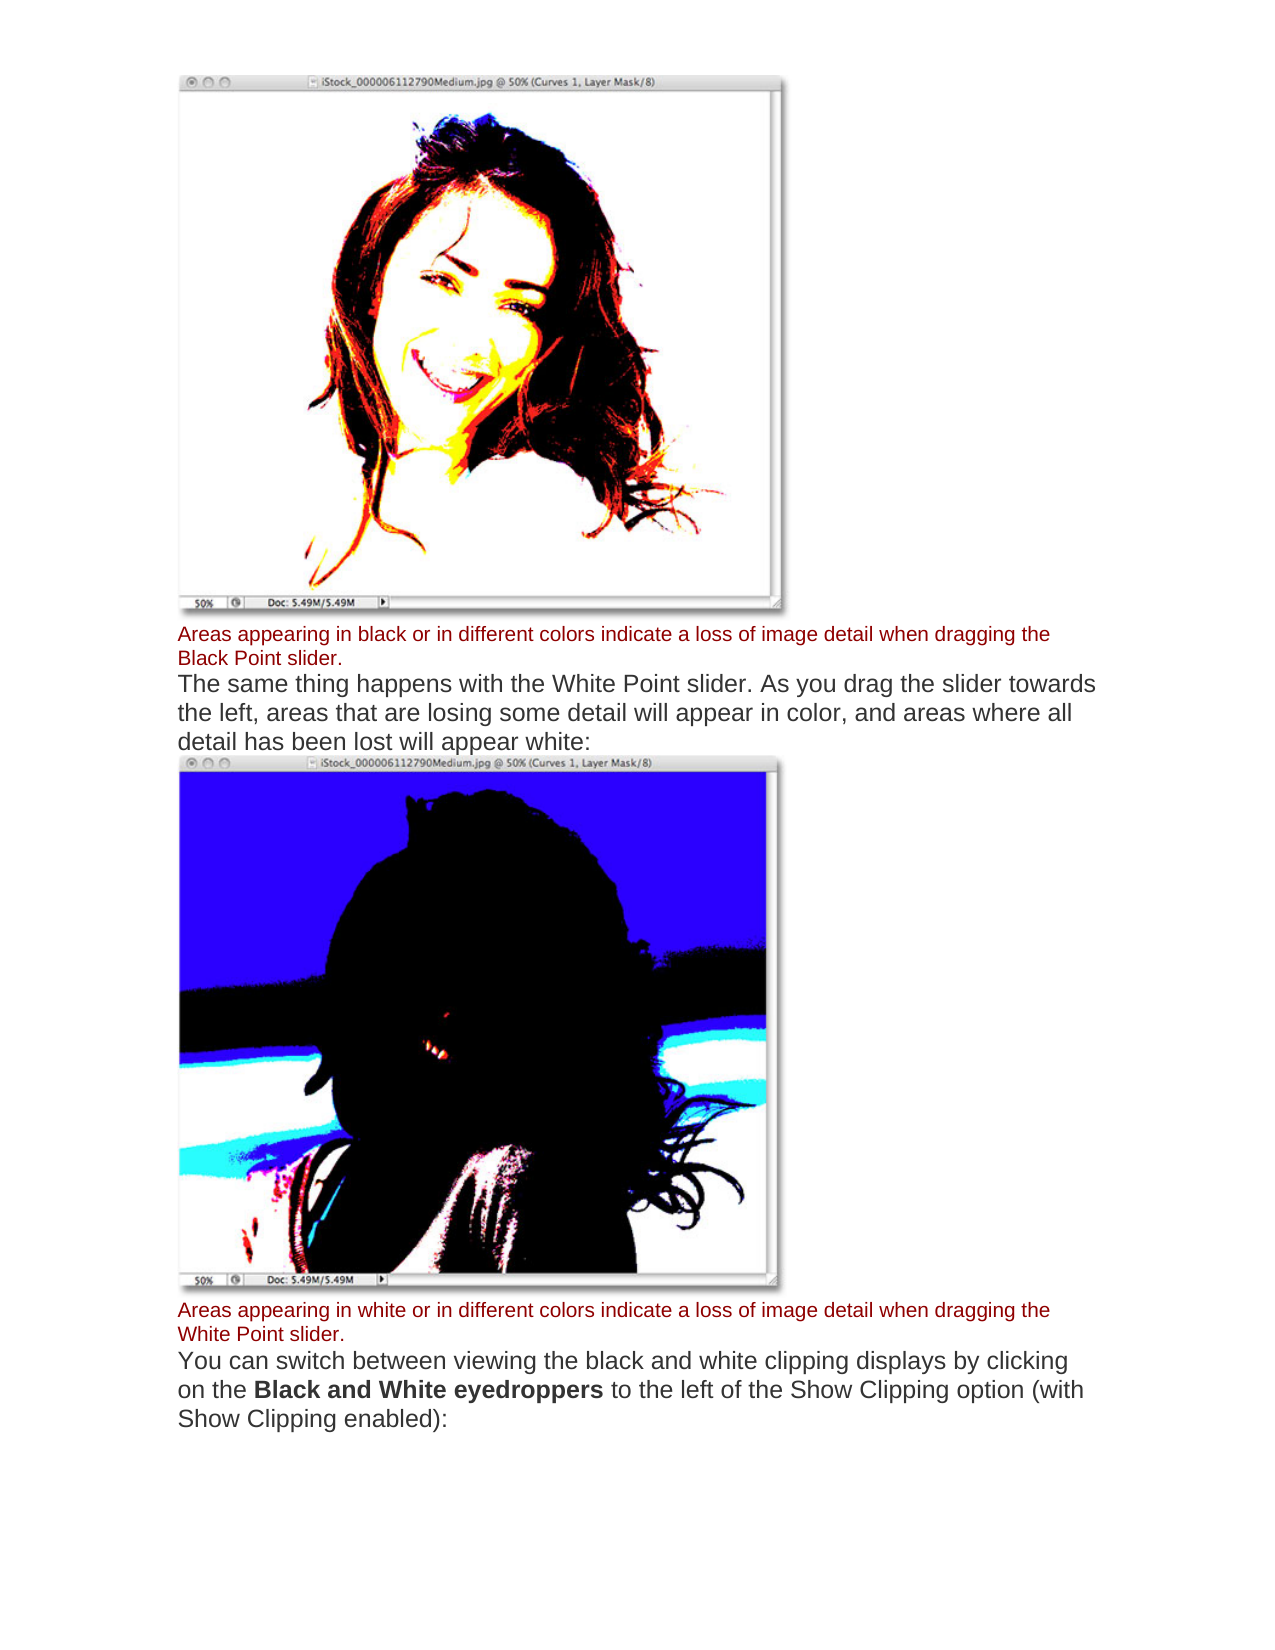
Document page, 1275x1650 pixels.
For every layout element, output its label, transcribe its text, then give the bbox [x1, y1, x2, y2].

text You can switch between viewing the black and white clipping displays by clicking on the Black and White eyedroppers to the left of the Show Clipping option (with Show Clipping enabled): [177, 1346, 1098, 1432]
text The same thing happens with the White Point slider. As you drag the slider towards the left, areas that are losing some detail will appear in color, and areas where all detail has been lost will appear white: [177, 669, 1098, 756]
text Areas appearing in white or in different colors indicate a loss of image detail when dragging the White Point slider. [177, 1298, 1098, 1346]
text Areas appearing in black or in different colors indicate a loss of image detail when dragging the Black Point slider. [177, 621, 1098, 669]
picture [177, 75, 792, 622]
picture [177, 755, 788, 1299]
